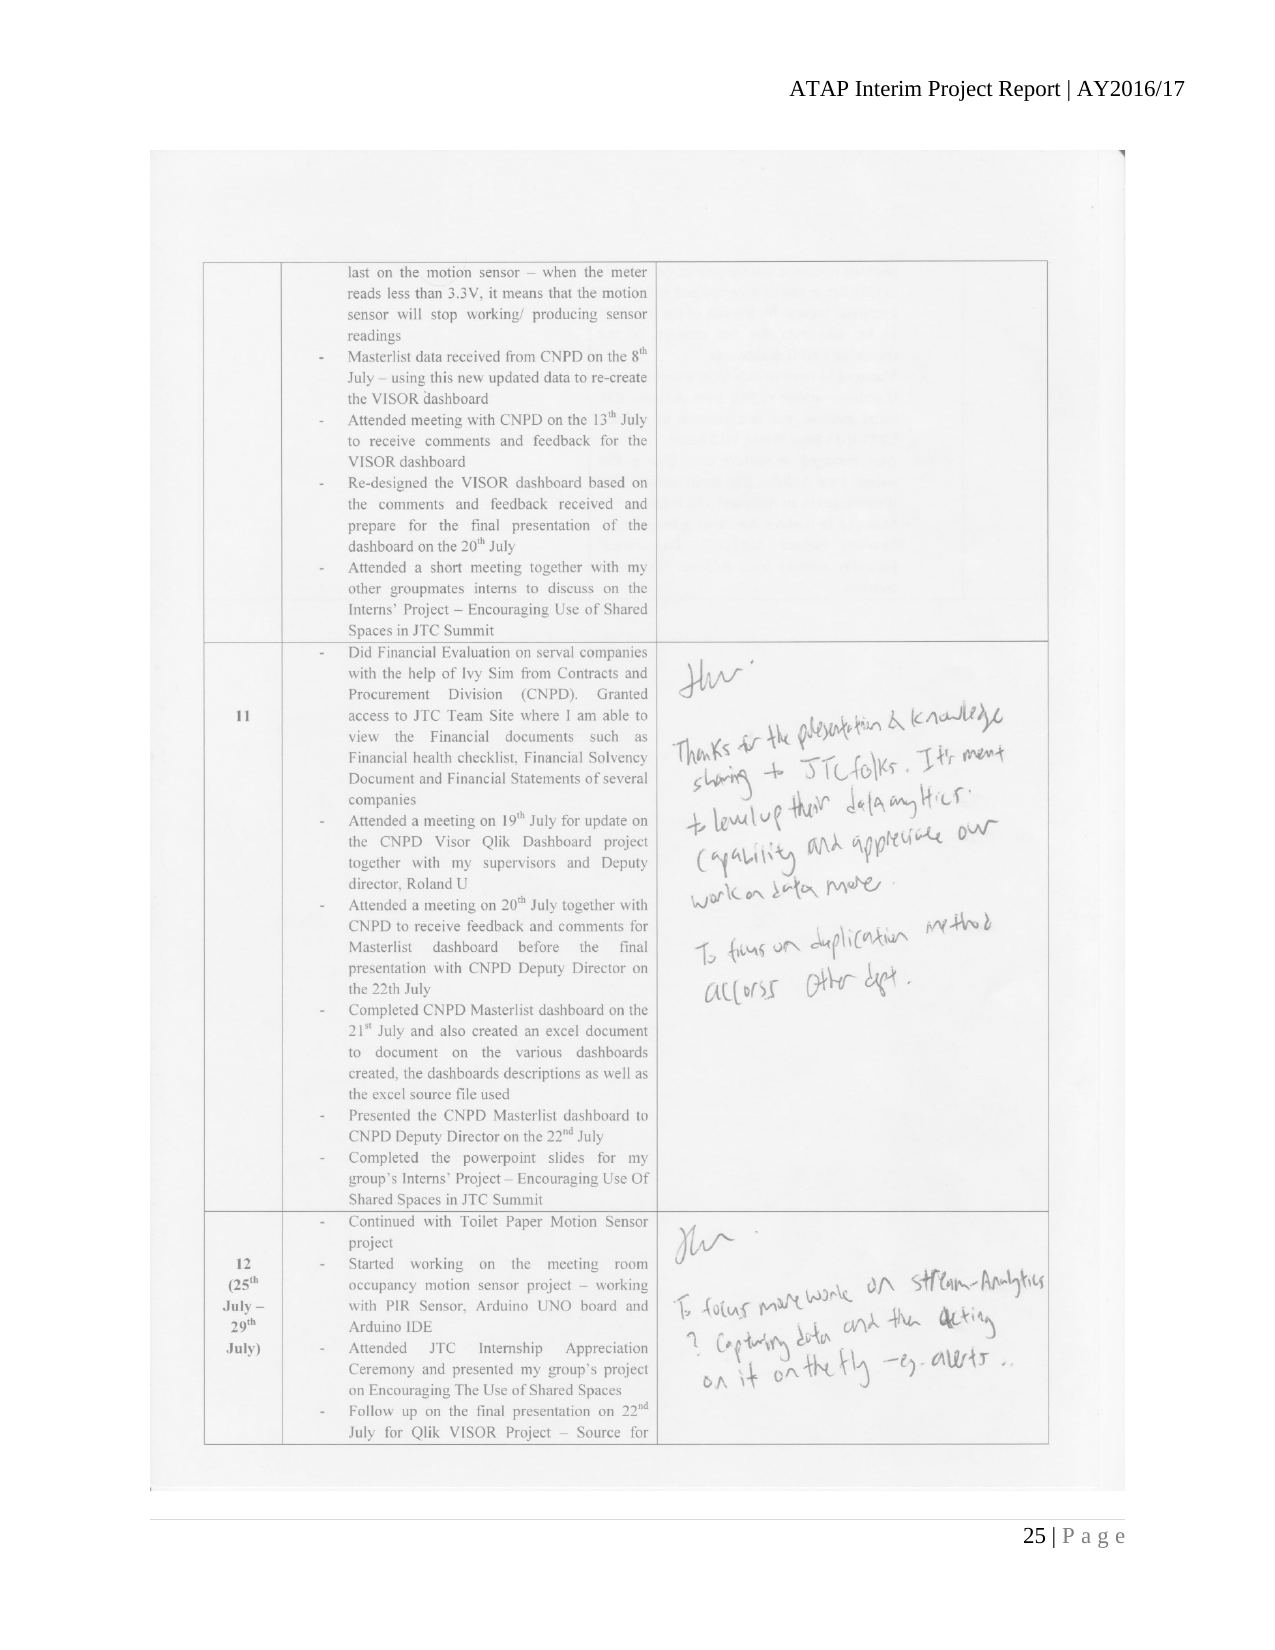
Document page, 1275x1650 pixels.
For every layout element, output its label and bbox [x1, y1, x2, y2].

picture [150, 150, 1125, 1491]
